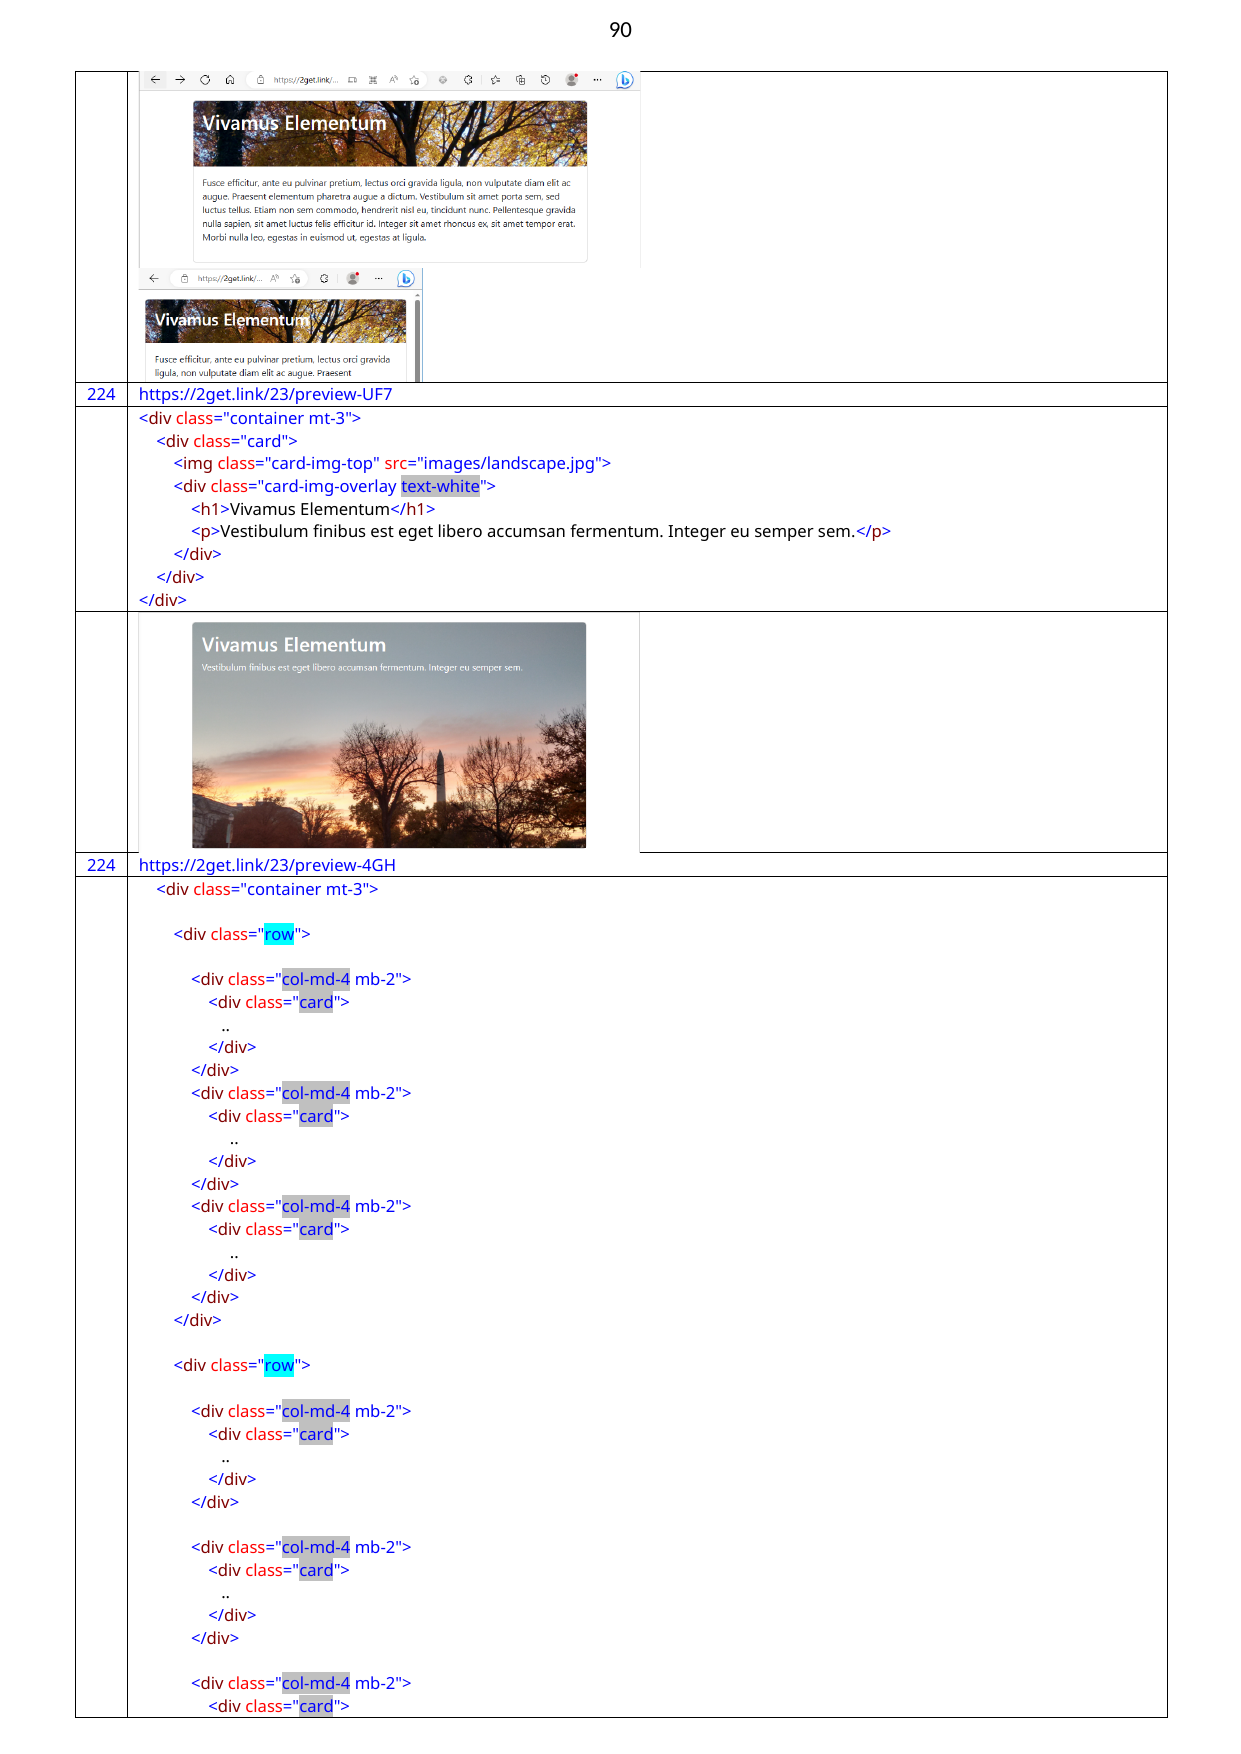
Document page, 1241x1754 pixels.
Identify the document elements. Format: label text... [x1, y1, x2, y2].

table_cell [128, 72, 138, 382]
table_cell 224 [76, 853, 127, 876]
table_cell <div class="container mt-3"> <div class="card"> <img class="card-img-top" src="images/landscape.jpg"> <div class="card-img-overlay text-white"> <h1>Vivamus Elementum</h1> <p>Vestibulum finibus est eget libero accumsan fermentum. Integer eu semper sem.</p> </div> </div> </div> [128, 407, 1167, 611]
table_cell https://2get.link/23/preview-4GH [128, 853, 1167, 876]
table_cell [641, 72, 1167, 382]
table_cell [76, 612, 127, 852]
picture [138, 612, 640, 853]
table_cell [128, 877, 1167, 1717]
table_cell 224 [76, 383, 127, 406]
table_cell [640, 612, 1167, 852]
table_cell [76, 72, 127, 382]
table_cell https://2get.link/23/preview-UF7 [128, 383, 1167, 406]
picture [138, 71, 641, 382]
table_cell [76, 877, 127, 1717]
table_cell [76, 407, 127, 611]
table_cell [128, 612, 138, 852]
